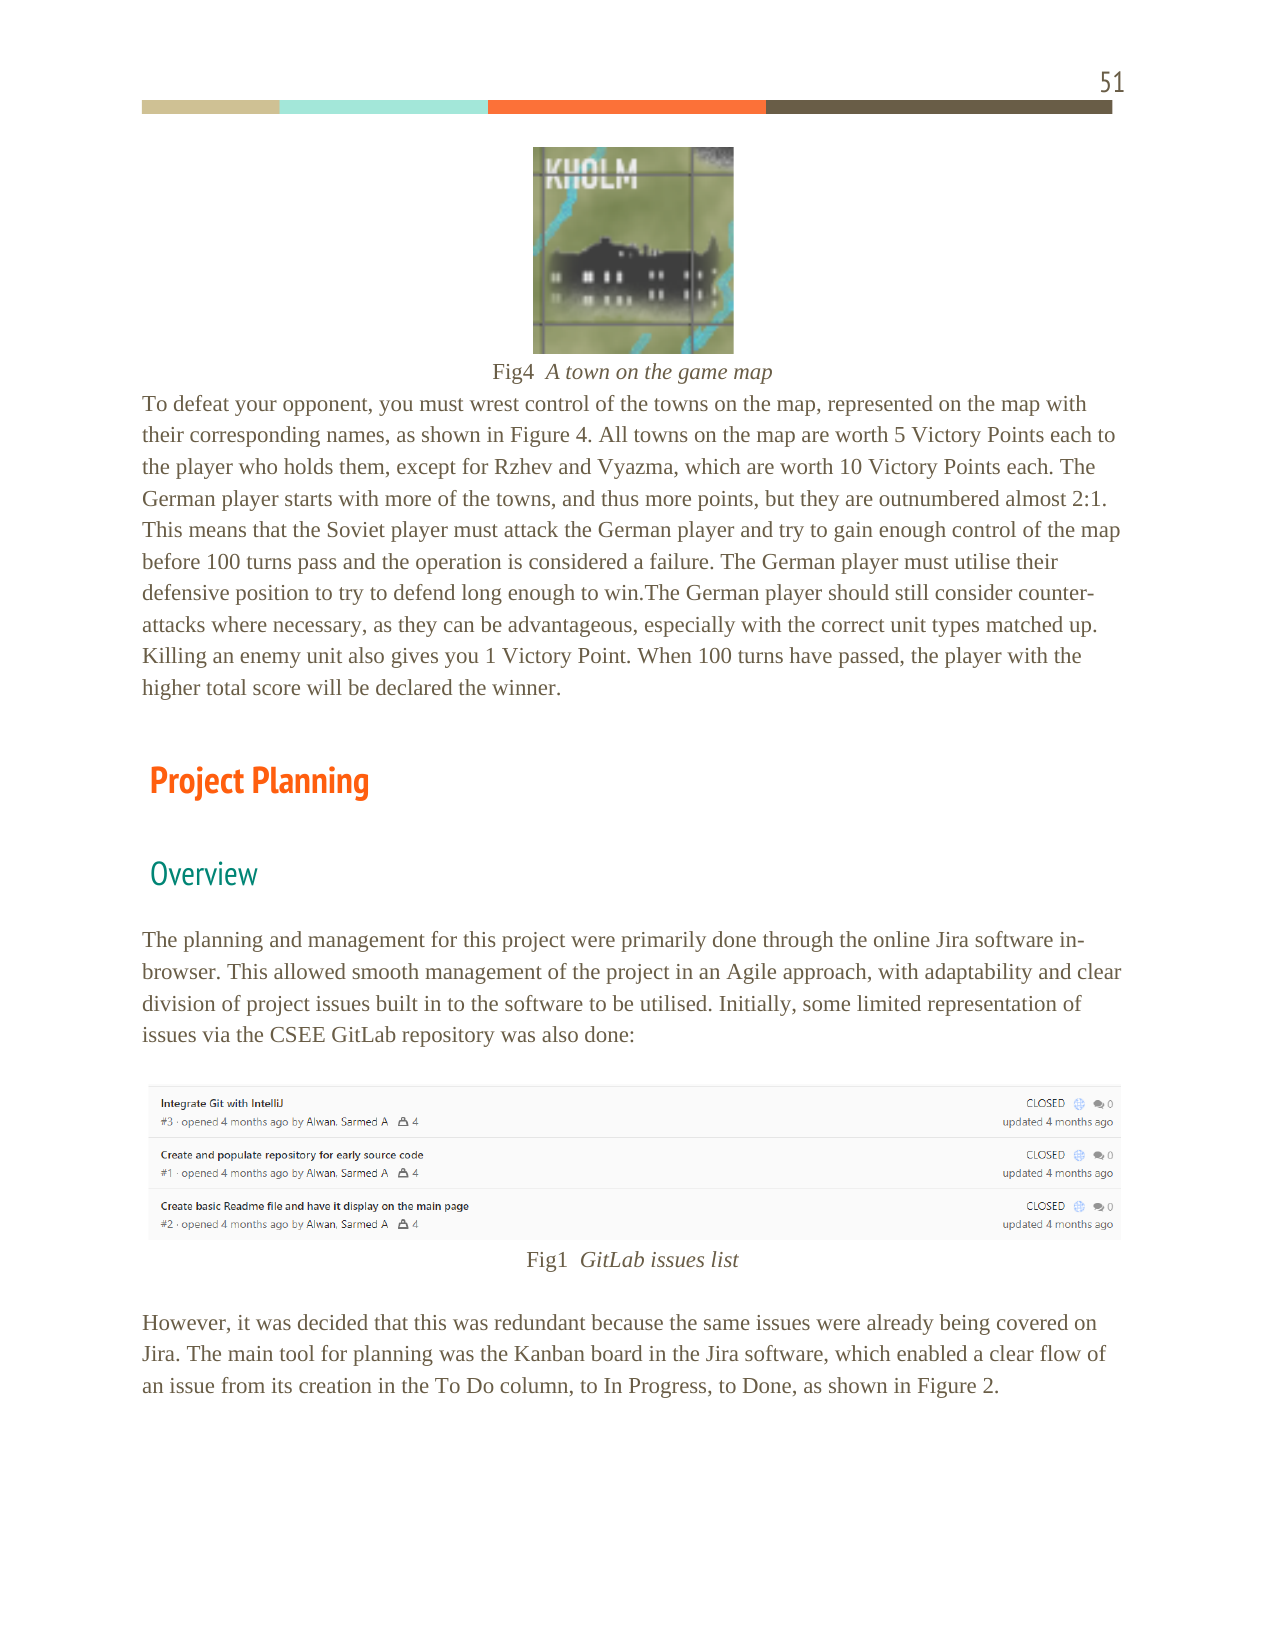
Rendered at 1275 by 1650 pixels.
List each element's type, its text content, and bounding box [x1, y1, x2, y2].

picture [146, 1084, 1121, 1241]
picture [533, 147, 734, 354]
text The planning and management for this project were primarily done through the online Jira software in-browser. This allowed smooth management of the project in an Agile approach, with adaptability and clear division of project issues built in to the software to be utilised. Initially, some limited representation of issues via the CSEE GitLab repository was also done: [142, 927, 1125, 1048]
subtitle Overview [150, 852, 1125, 895]
picture [141, 100, 1113, 114]
subtitle Project Planning [150, 756, 1125, 804]
text Fig4 A town on the game map [142, 358, 1125, 385]
text To defeat your opponent, you must wrest control of the towns on the map, represented on the map with their corresponding names, as shown in Figure 4. All towns on the map are worth 5 Victory Points each to the player who holds them, except for Rzhev and Vyazma, which are worth 10 Victory Points each. The German player starts with more of the towns, and thus more points, but they are outnumbered almost 2:1. This means that the Soviet player must attack the German player and try to gain enough control of the map before 100 turns pass and the operation is considered a failure. The German player must utilise their defensive position to try to defend long enough to win.The German player should still consider counter-attacks where necessary, as they can be advantageous, especially with the correct unit types matched up. Killing an enemy unit also gives you 1 Victory Point. When 100 turns have passed, the player with the higher total score will be declared the winner. [142, 390, 1125, 700]
text However, it was decided that this was redundant because the same issues were already being covered on Jira. The main tool for planning was the Kanban board in the Jira software, which enabled a clear flow of an issue from its creation in the To Do column, to In Progress, to Done, as shown in Figure 2. [142, 1309, 1125, 1398]
